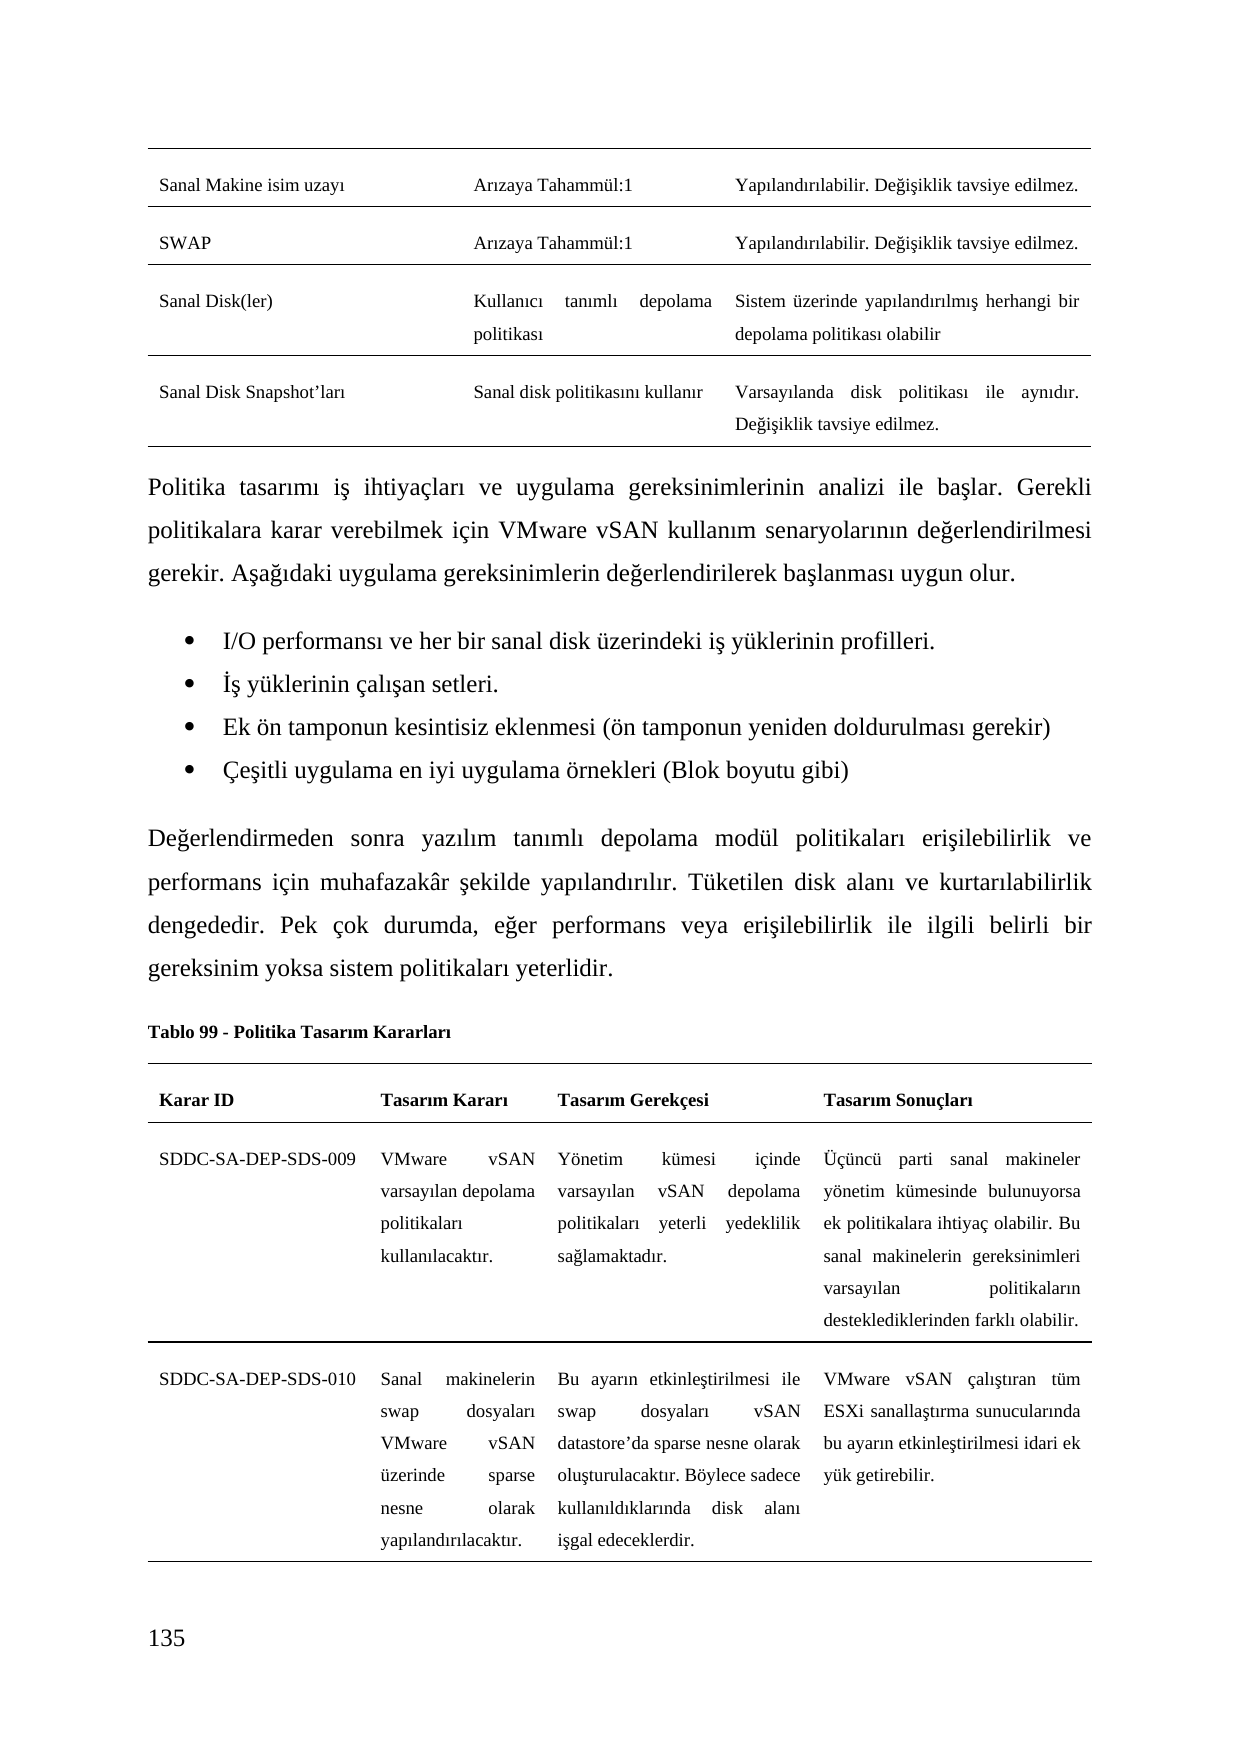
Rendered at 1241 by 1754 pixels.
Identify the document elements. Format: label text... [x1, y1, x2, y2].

list Çeşitli uygulama en iyi uygulama örnekleri (Blok boyutu gibi) [185, 755, 1093, 784]
text Tablo 99 - Politika Tasarım Kararları [148, 1021, 1093, 1042]
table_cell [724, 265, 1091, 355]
list Ek ön tamponun kesintisiz eklenmesi (ön tamponun yeniden doldurulması gerekir) [185, 712, 1093, 741]
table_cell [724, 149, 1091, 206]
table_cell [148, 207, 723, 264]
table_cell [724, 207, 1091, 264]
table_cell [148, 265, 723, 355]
text Değerlendirmeden sonra yazılım tanımlı depolama modül politikaları erişilebilirlik ve performans için muhafazakâr şekilde yapılandırılır. Tüketilen disk alanı ve kurtarılabilirlik dengededir. Pek çok durumda, eğer performans veya erişilebilirlik ile ilgili belirli bir gereksinim yoksa sistem politikaları yeterlidir. [148, 823, 1093, 982]
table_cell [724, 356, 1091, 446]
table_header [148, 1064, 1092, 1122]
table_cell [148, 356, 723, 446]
list I/O performansı ve her bir sanal disk üzerindeki iş yüklerinin profilleri. [185, 626, 1093, 655]
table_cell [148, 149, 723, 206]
text Politika tasarımı iş ihtiyaçları ve uygulama gereksinimlerinin analizi ile başlar. Gerekli politikalara karar verebilmek için VMware vSAN kullanım senaryolarının değerlendirilmesi gerekir. Aşağıdaki uygulama gereksinimlerin değerlendirilerek başlanması uygun olur. [148, 472, 1093, 587]
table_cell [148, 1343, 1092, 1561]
list İş yüklerinin çalışan setleri. [185, 669, 1093, 698]
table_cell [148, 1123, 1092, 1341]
